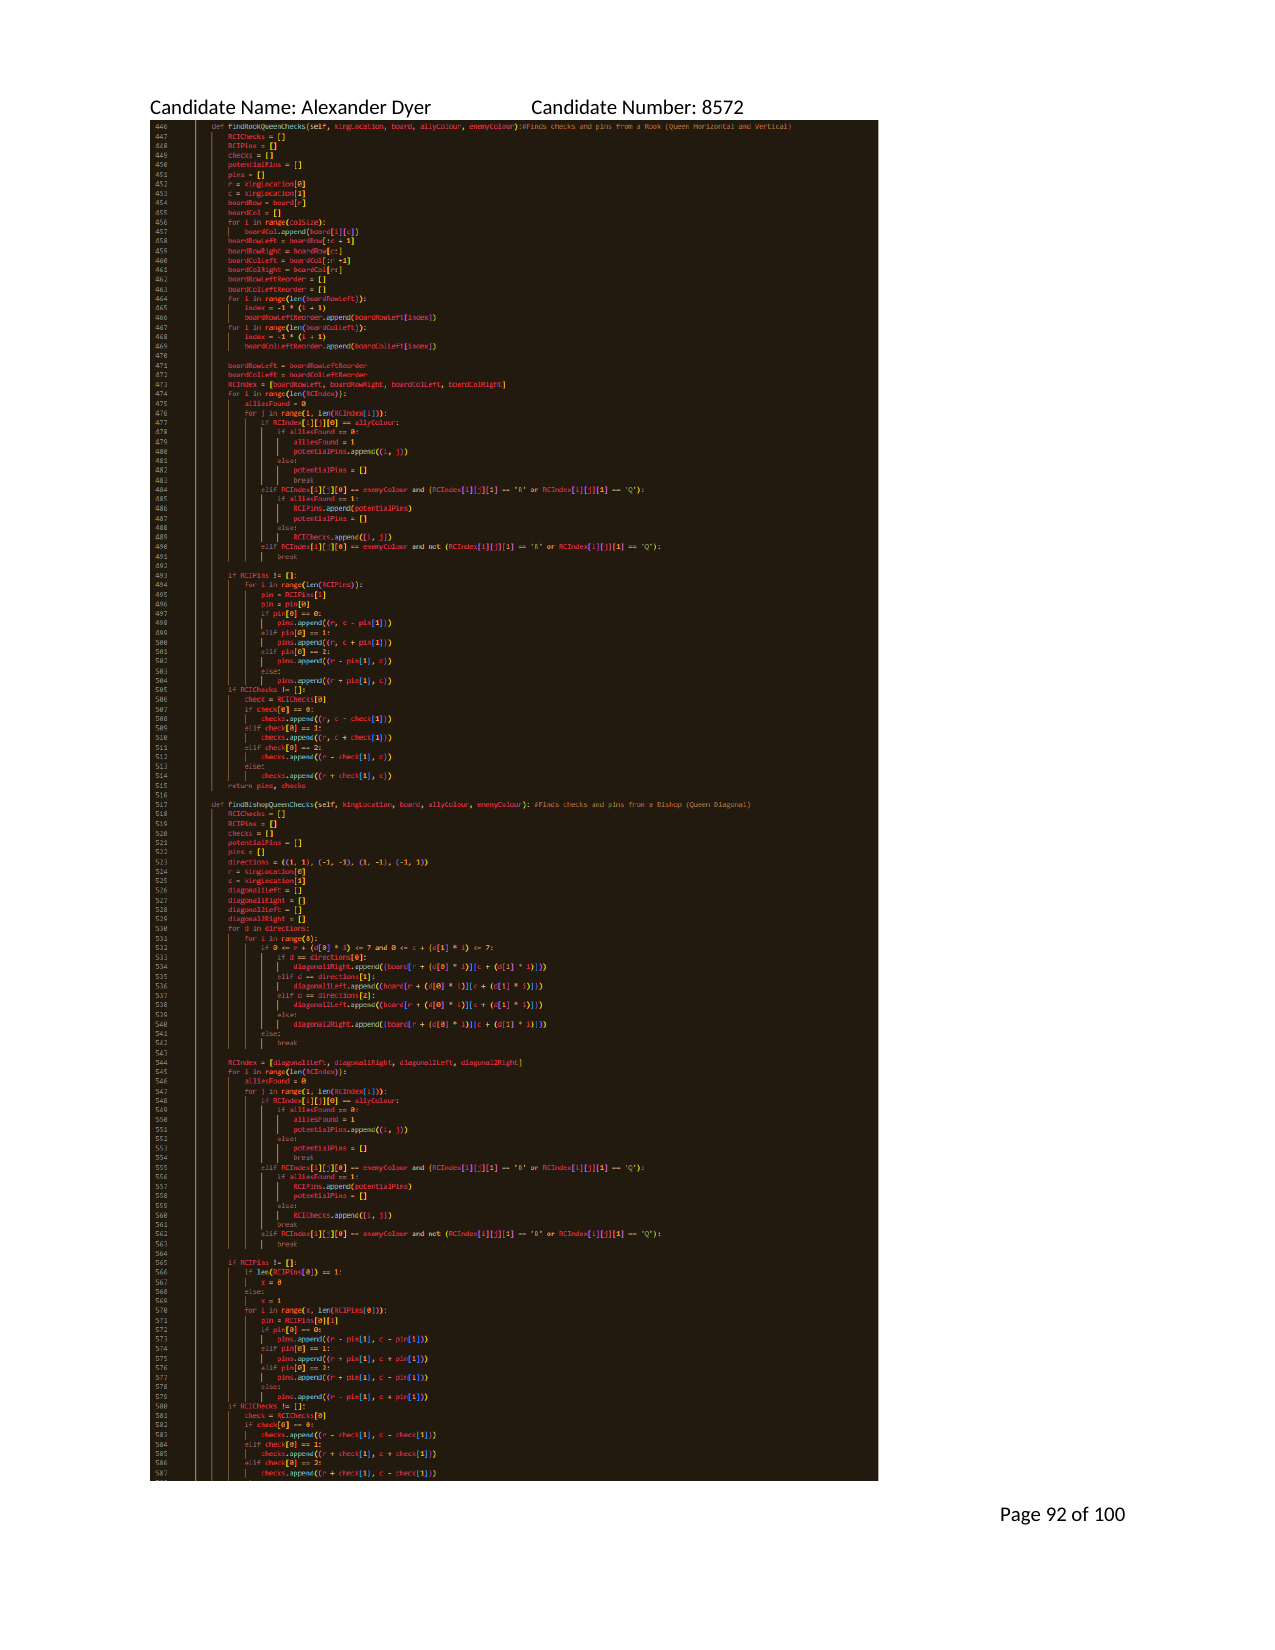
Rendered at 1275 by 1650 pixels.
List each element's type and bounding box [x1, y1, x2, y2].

picture [150, 120, 879, 1481]
